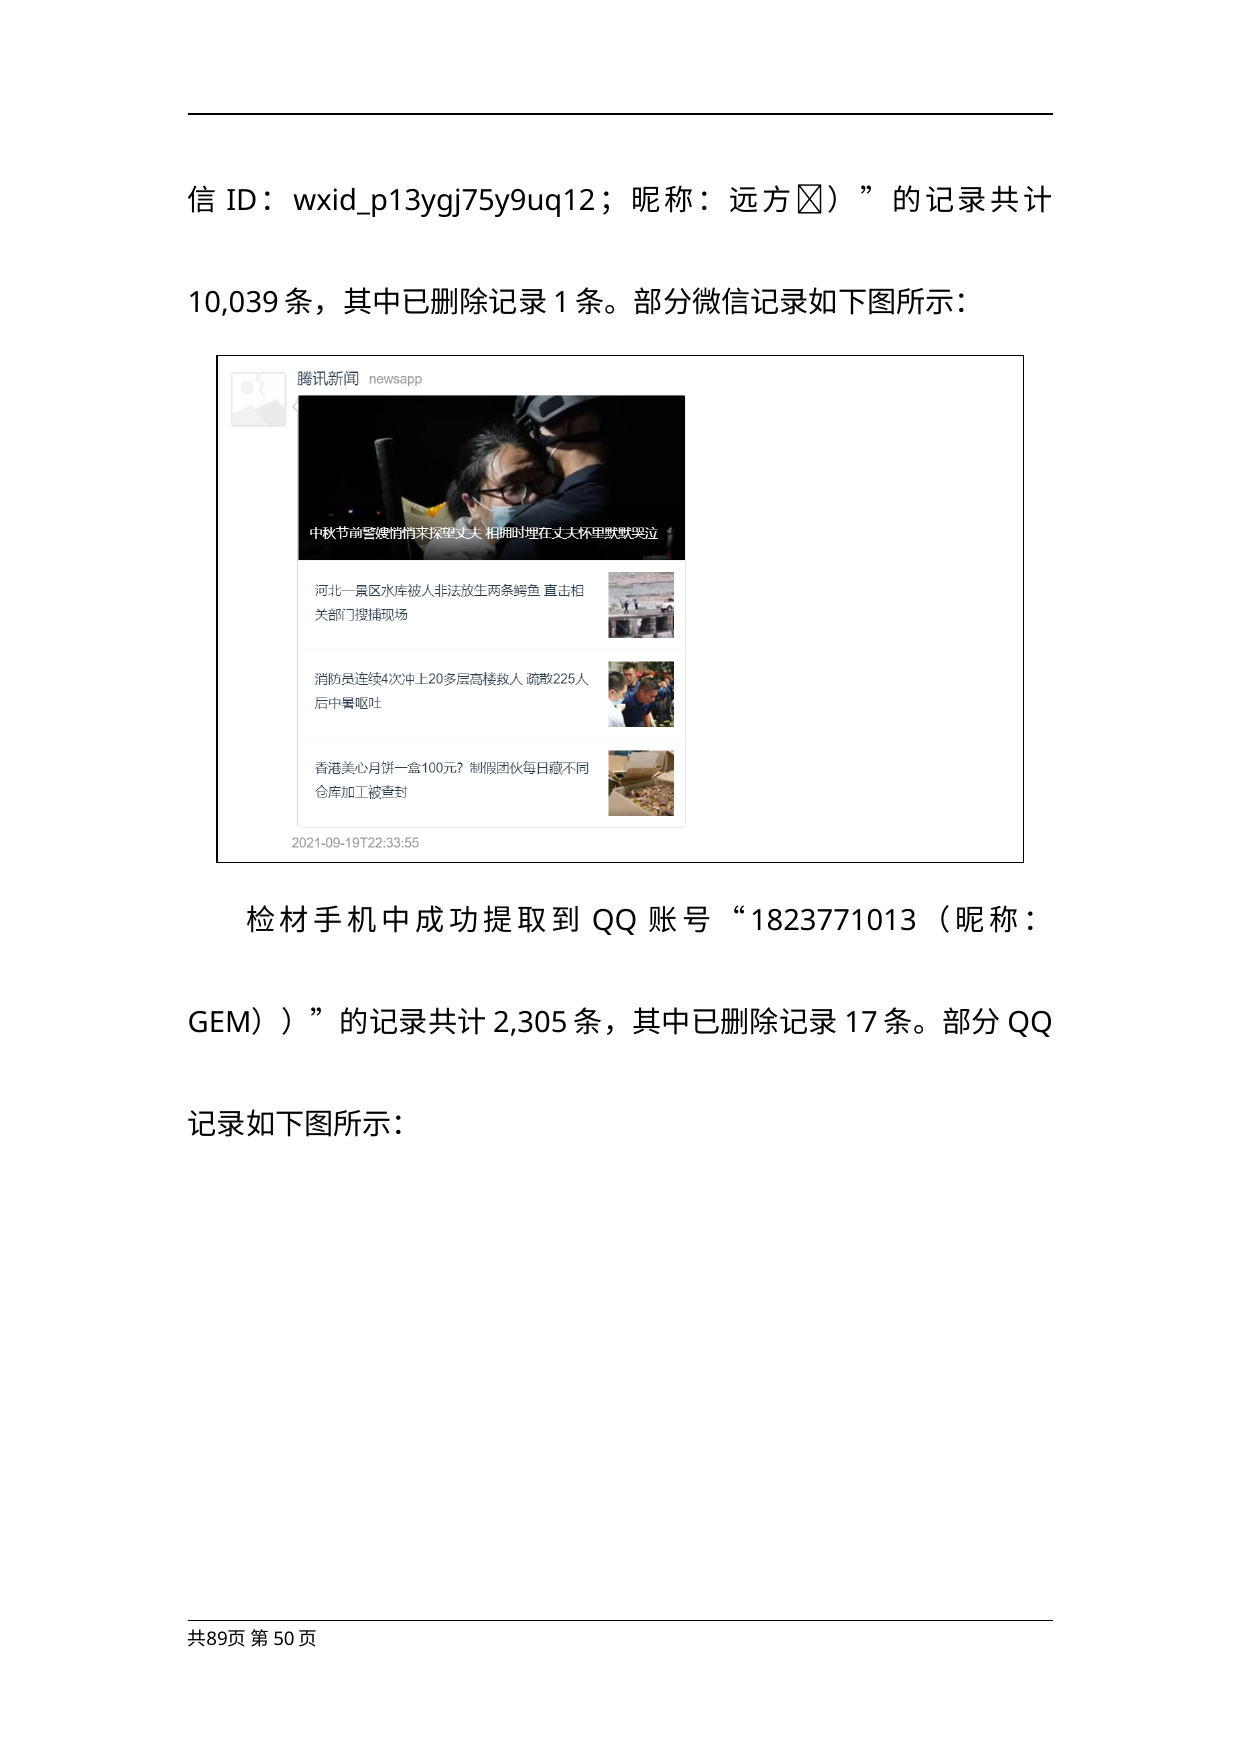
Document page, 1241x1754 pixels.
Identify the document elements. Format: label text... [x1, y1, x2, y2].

text 检材手机中成功提取到QQ账号“1823771013（昵称：GEM））”的记录共计2,305条，其中已删除记录17条。部分QQ记录如下图所示： [187, 884, 1053, 1156]
picture [218, 356, 1023, 862]
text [187, 164, 1053, 334]
